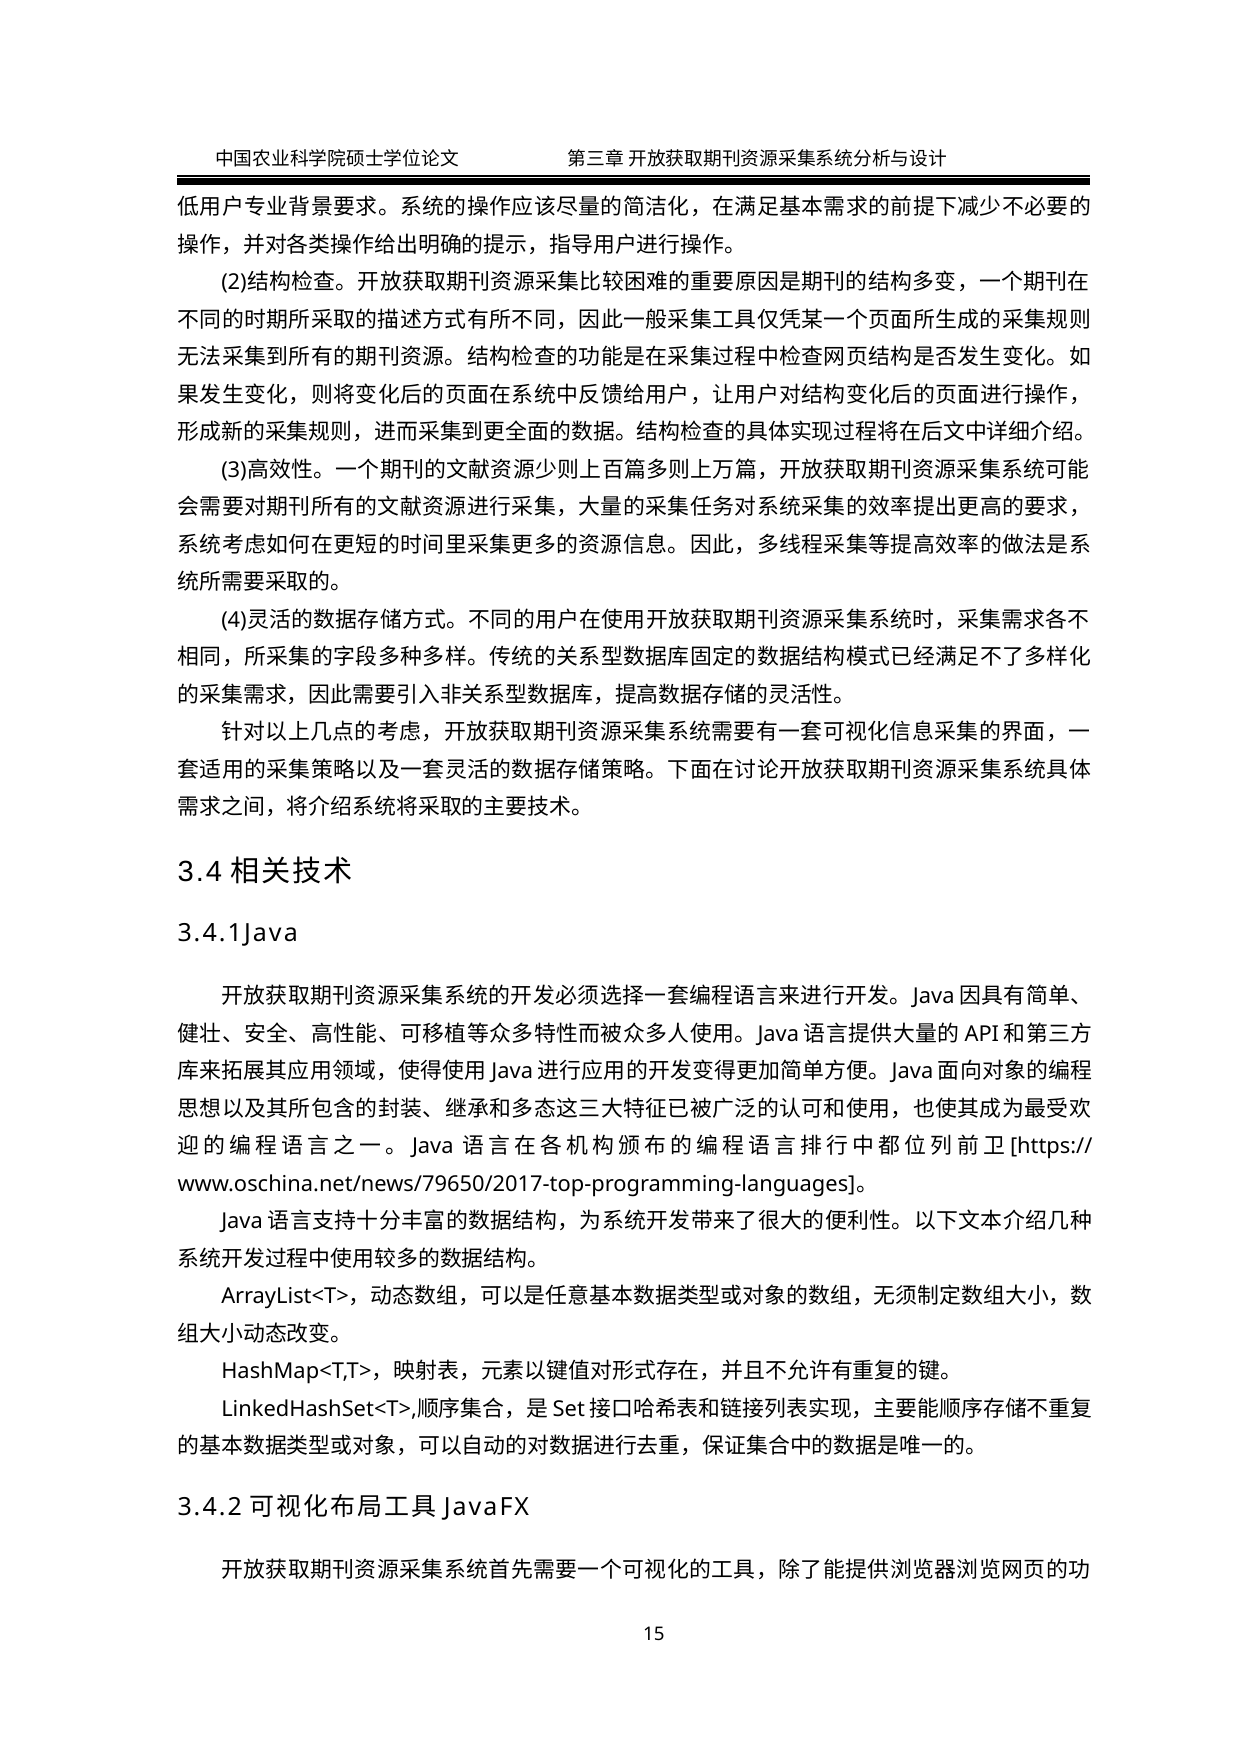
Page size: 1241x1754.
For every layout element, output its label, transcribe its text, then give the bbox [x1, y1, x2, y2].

text Java语言支持十分丰富的数据结构，为系统开发带来了很大的便利性。以下文本介绍几种系统开发过程中使用较多的数据结构。 [177, 1199, 1092, 1274]
text (4)灵活的数据存储方式。不同的用户在使用开放获取期刊资源采集系统时，采集需求各不相同，所采集的字段多种多样。传统的关系型数据库固定的数据结构模式已经满足不了多样化的采集需求，因此需要引入非关系型数据库，提高数据存储的灵活性。 [177, 597, 1092, 710]
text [177, 1547, 1092, 1585]
text HashMap<T,T>，映射表，元素以键值对形式存在，并且不允许有重复的键。 [177, 1349, 1092, 1386]
text LinkedHashSet<T>,顺序集合，是Set接口哈希表和链接列表实现，主要能顺序存储不重复的基本数据类型或对象，可以自动的对数据进行去重，保证集合中的数据是唯一的。 [177, 1386, 1092, 1461]
text (2)结构检查。开放获取期刊资源采集比较困难的重要原因是期刊的结构多变，一个期刊在不同的时期所采取的描述方式有所不同，因此一般采集工具仅凭某一个页面所生成的采集规则无法采集到所有的期刊资源。结构检查的功能是在采集过程中检查网页结构是否发生变化。如果发生变化，则将变化后的页面在系统中反馈给用户，让用户对结构变化后的页面进行操作，形成新的采集规则，进而采集到更全面的数据。结构检查的具体实现过程将在后文中详细介绍。 [177, 260, 1092, 447]
text ArrayList<T>，动态数组，可以是任意基本数据类型或对象的数组，无须制定数组大小，数组大小动态改变。 [177, 1274, 1092, 1349]
subtitle 3.4.2可视化布局工具JavaFX [177, 1486, 1092, 1522]
subtitle 3.4相关技术 [177, 847, 1092, 889]
text 开放获取期刊资源采集系统的开发必须选择一套编程语言来进行开发。Java因具有简单、健壮、安全、高性能、可移植等众多特性而被众多人使用。Java语言提供大量的API和第三方库来拓展其应用领域，使得使用Java进行应用的开发变得更加简单方便。Java面向对象的编程思想以及其所包含的封装、继承和多态这三大特征已被广泛的认可和使用，也使其成为最受欢迎的编程语言之一。Java语言在各机构颁布的编程语言排行中都位列前卫[https://www.oschina.net/news/79650/2017-top-programming-languages]。 [177, 974, 1092, 1199]
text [177, 185, 1092, 260]
text 针对以上几点的考虑，开放获取期刊资源采集系统需要有一套可视化信息采集的界面，一套适用的采集策略以及一套灵活的数据存储策略。下面在讨论开放获取期刊资源采集系统具体需求之间，将介绍系统将采取的主要技术。 [177, 710, 1092, 822]
subtitle 3.4.1Java [177, 914, 1092, 949]
text (3)高效性。一个期刊的文献资源少则上百篇多则上万篇，开放获取期刊资源采集系统可能会需要对期刊所有的文献资源进行采集，大量的采集任务对系统采集的效率提出更高的要求，系统考虑如何在更短的时间里采集更多的资源信息。因此，多线程采集等提高效率的做法是系统所需要采取的。 [177, 447, 1092, 597]
